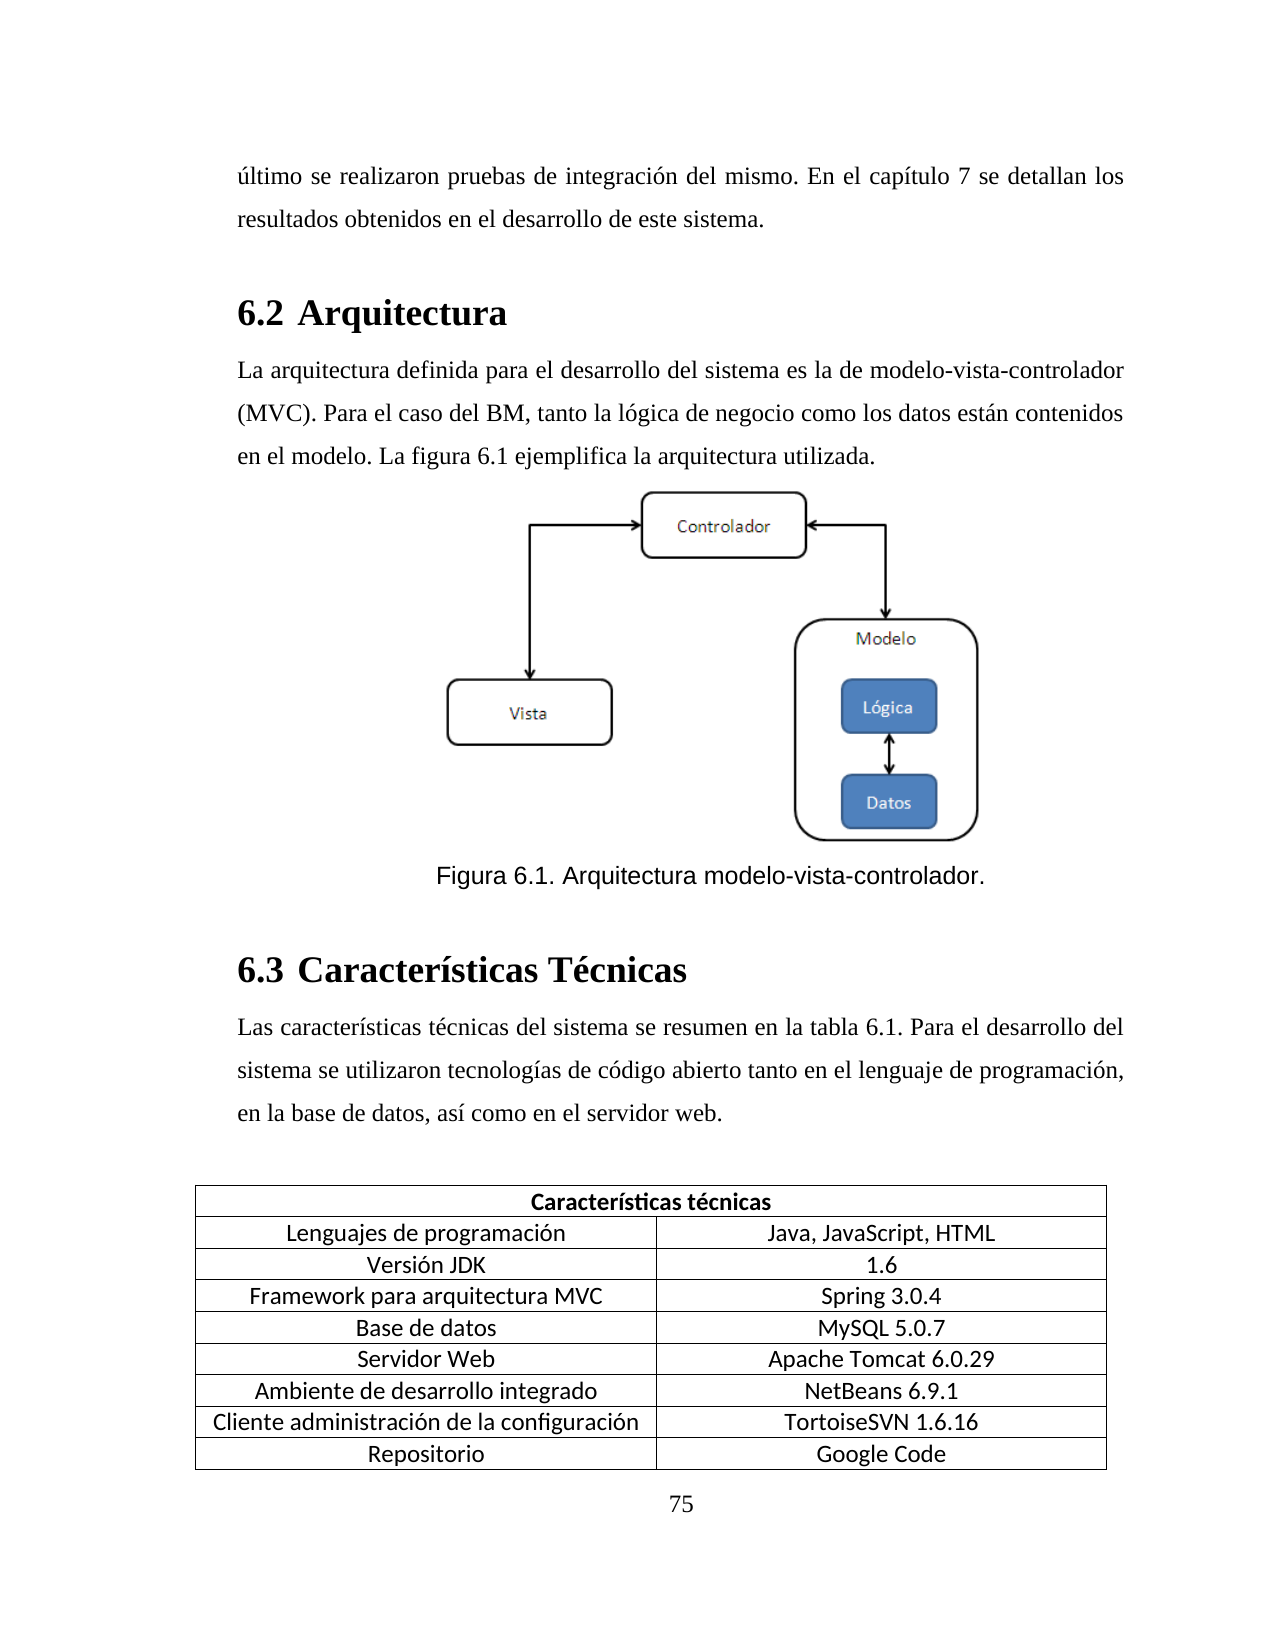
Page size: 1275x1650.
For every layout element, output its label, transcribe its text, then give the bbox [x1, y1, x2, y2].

table_cell Ambiente de desarrollo integrado [196, 1375, 656, 1406]
table_cell Servidor Web [196, 1344, 656, 1374]
table_cell TortoiseSVN 1.6.16 [657, 1407, 1106, 1437]
table_cell Base de datos [196, 1312, 656, 1342]
picture [440, 484, 982, 847]
text Figura 6.1. Arquitectura modelo-vista-controlador. [237, 861, 1125, 890]
table_cell Repositorio [196, 1438, 656, 1469]
table_header Características técnicas [196, 1186, 1106, 1216]
table_cell Framework para arquitectura MVC [196, 1280, 656, 1311]
text La arquitectura definida para el desarrollo del sistema es la de modelo-vista-controlador (MVC). Para el caso del BM, tanto la lógica de negocio como los datos están contenidos en el modelo. La figura 6.1 ejemplifica la arquitectura utilizada. [237, 355, 1125, 470]
subtitle Arquitectura [237, 291, 1125, 334]
text Las características técnicas del sistema se resumen en la tabla 6.1. Para el desarrollo del sistema se utilizaron tecnologías de código abierto tanto en el lenguaje de programación, en la base de datos, así como en el servidor web. [237, 1012, 1125, 1127]
table_cell Java, JavaScript, HTML [657, 1217, 1106, 1248]
table_cell Cliente administración de la configuración [196, 1407, 656, 1437]
table_cell MySQL 5.0.7 [657, 1312, 1106, 1342]
table_cell 1.6 [657, 1249, 1106, 1279]
table_cell Google Code [657, 1438, 1106, 1469]
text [237, 161, 1125, 233]
table_cell Versión JDK [196, 1249, 656, 1279]
table_cell NetBeans 6.9.1 [657, 1375, 1106, 1406]
table_cell Spring 3.0.4 [657, 1280, 1106, 1311]
subtitle Características Técnicas [237, 947, 1125, 991]
table_cell Apache Tomcat 6.0.29 [657, 1344, 1106, 1374]
table_cell Lenguajes de programación [196, 1217, 656, 1248]
